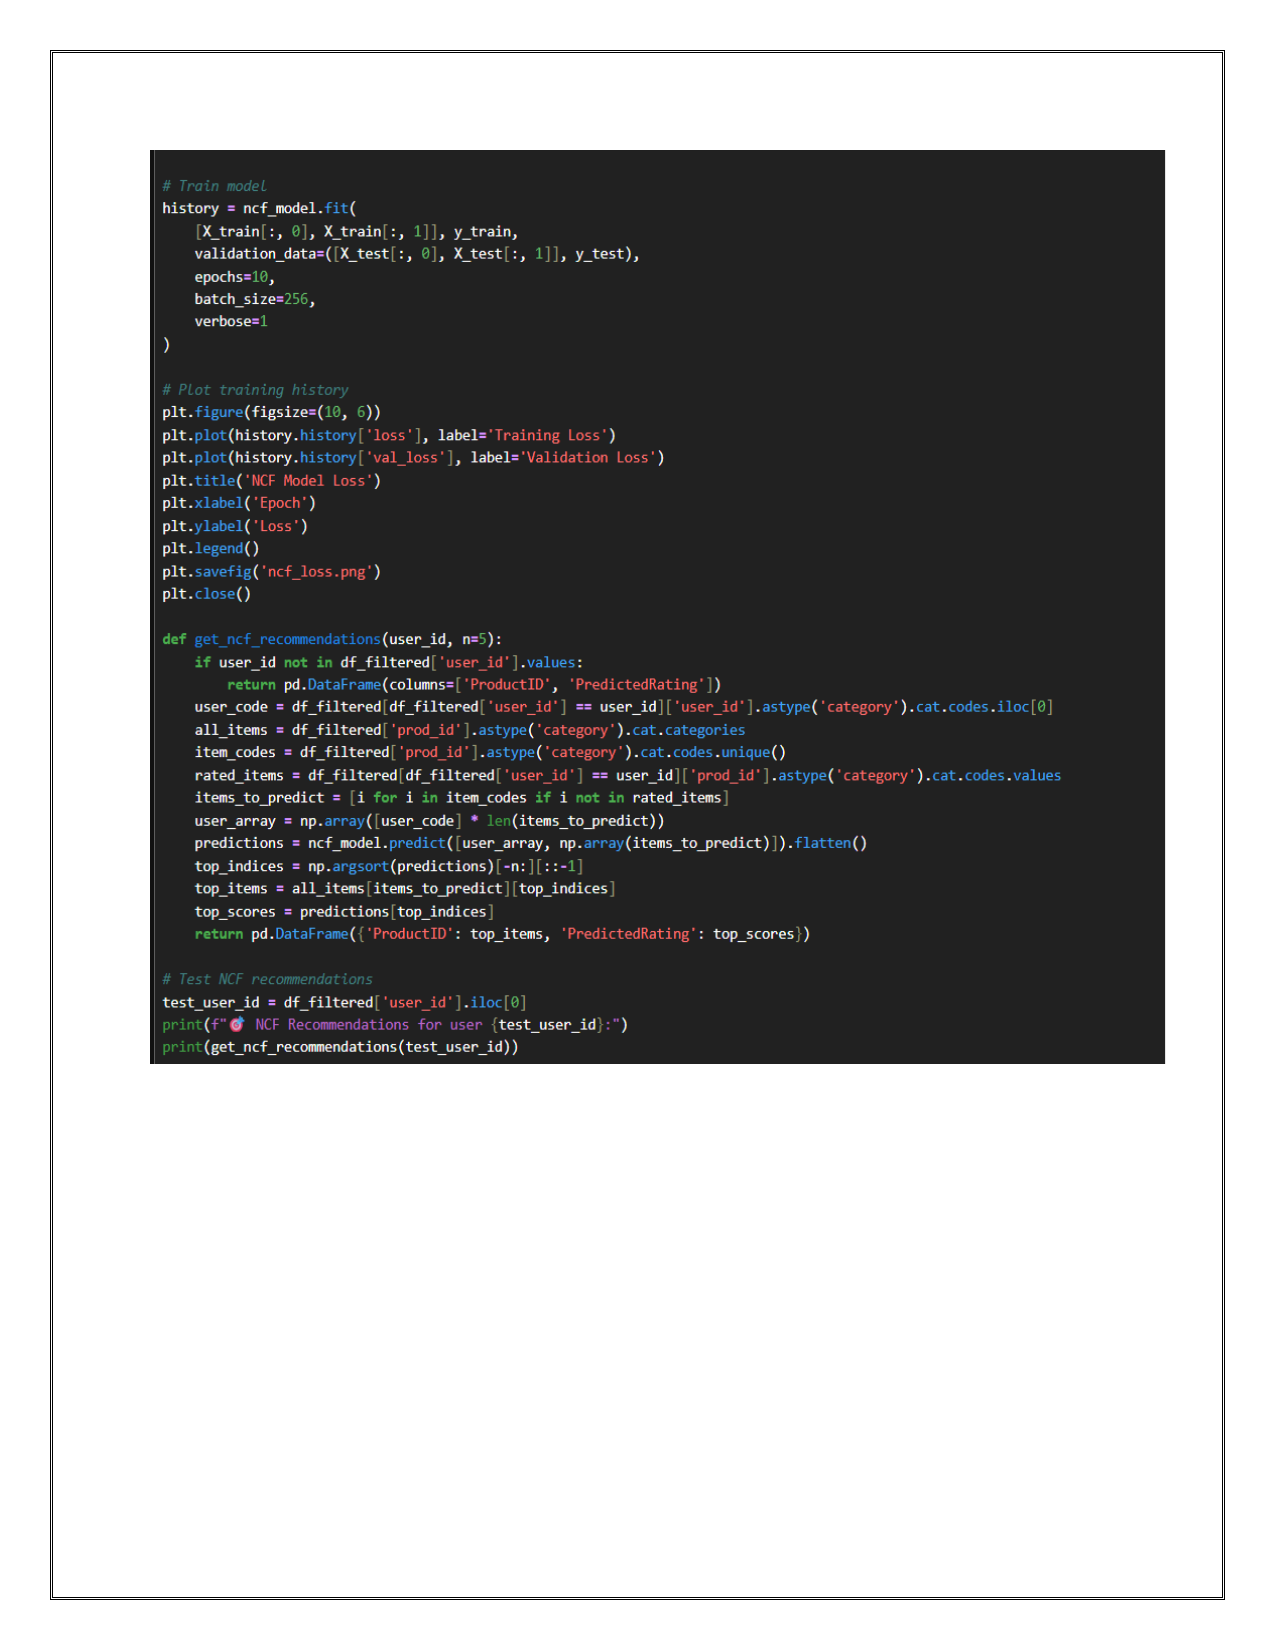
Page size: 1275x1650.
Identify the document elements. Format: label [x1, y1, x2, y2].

picture [150, 150, 1166, 1064]
